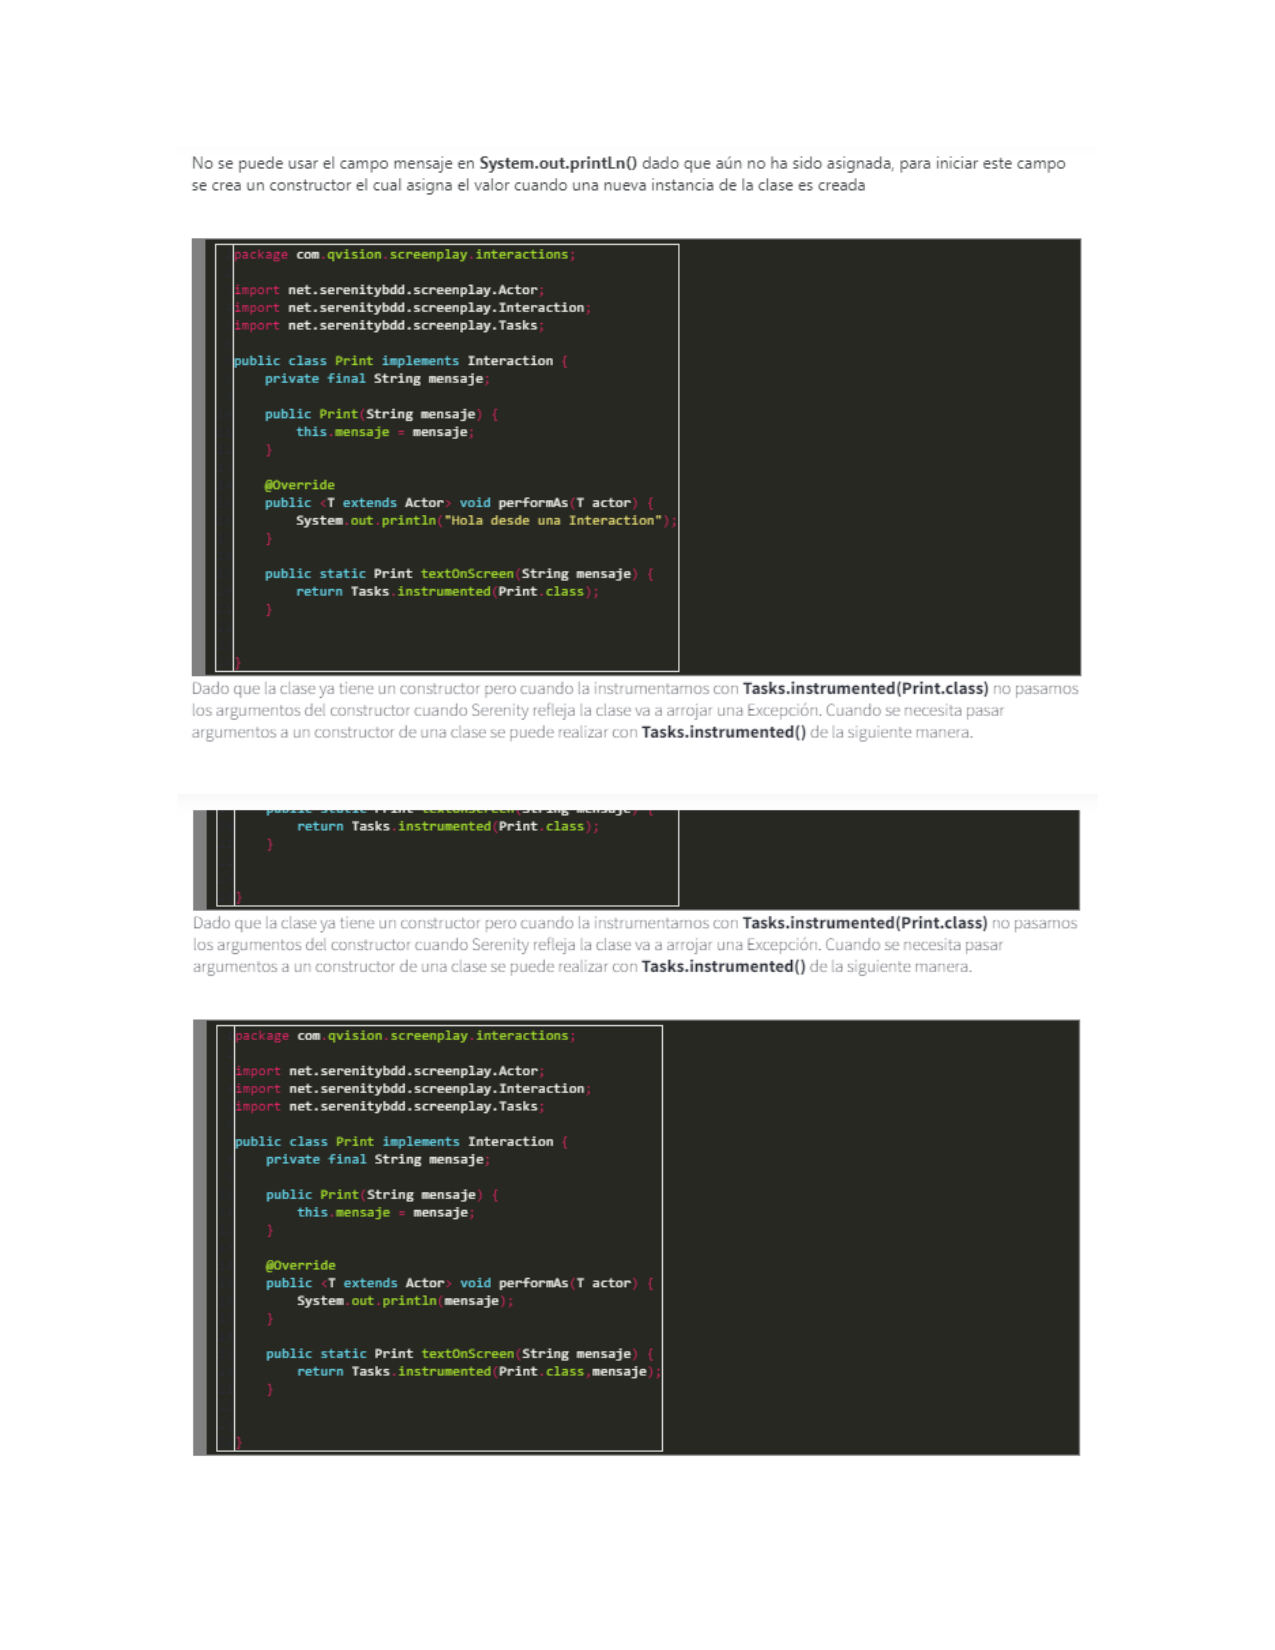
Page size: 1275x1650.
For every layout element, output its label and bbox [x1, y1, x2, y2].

picture [177, 147, 1098, 776]
picture [177, 794, 1098, 1471]
